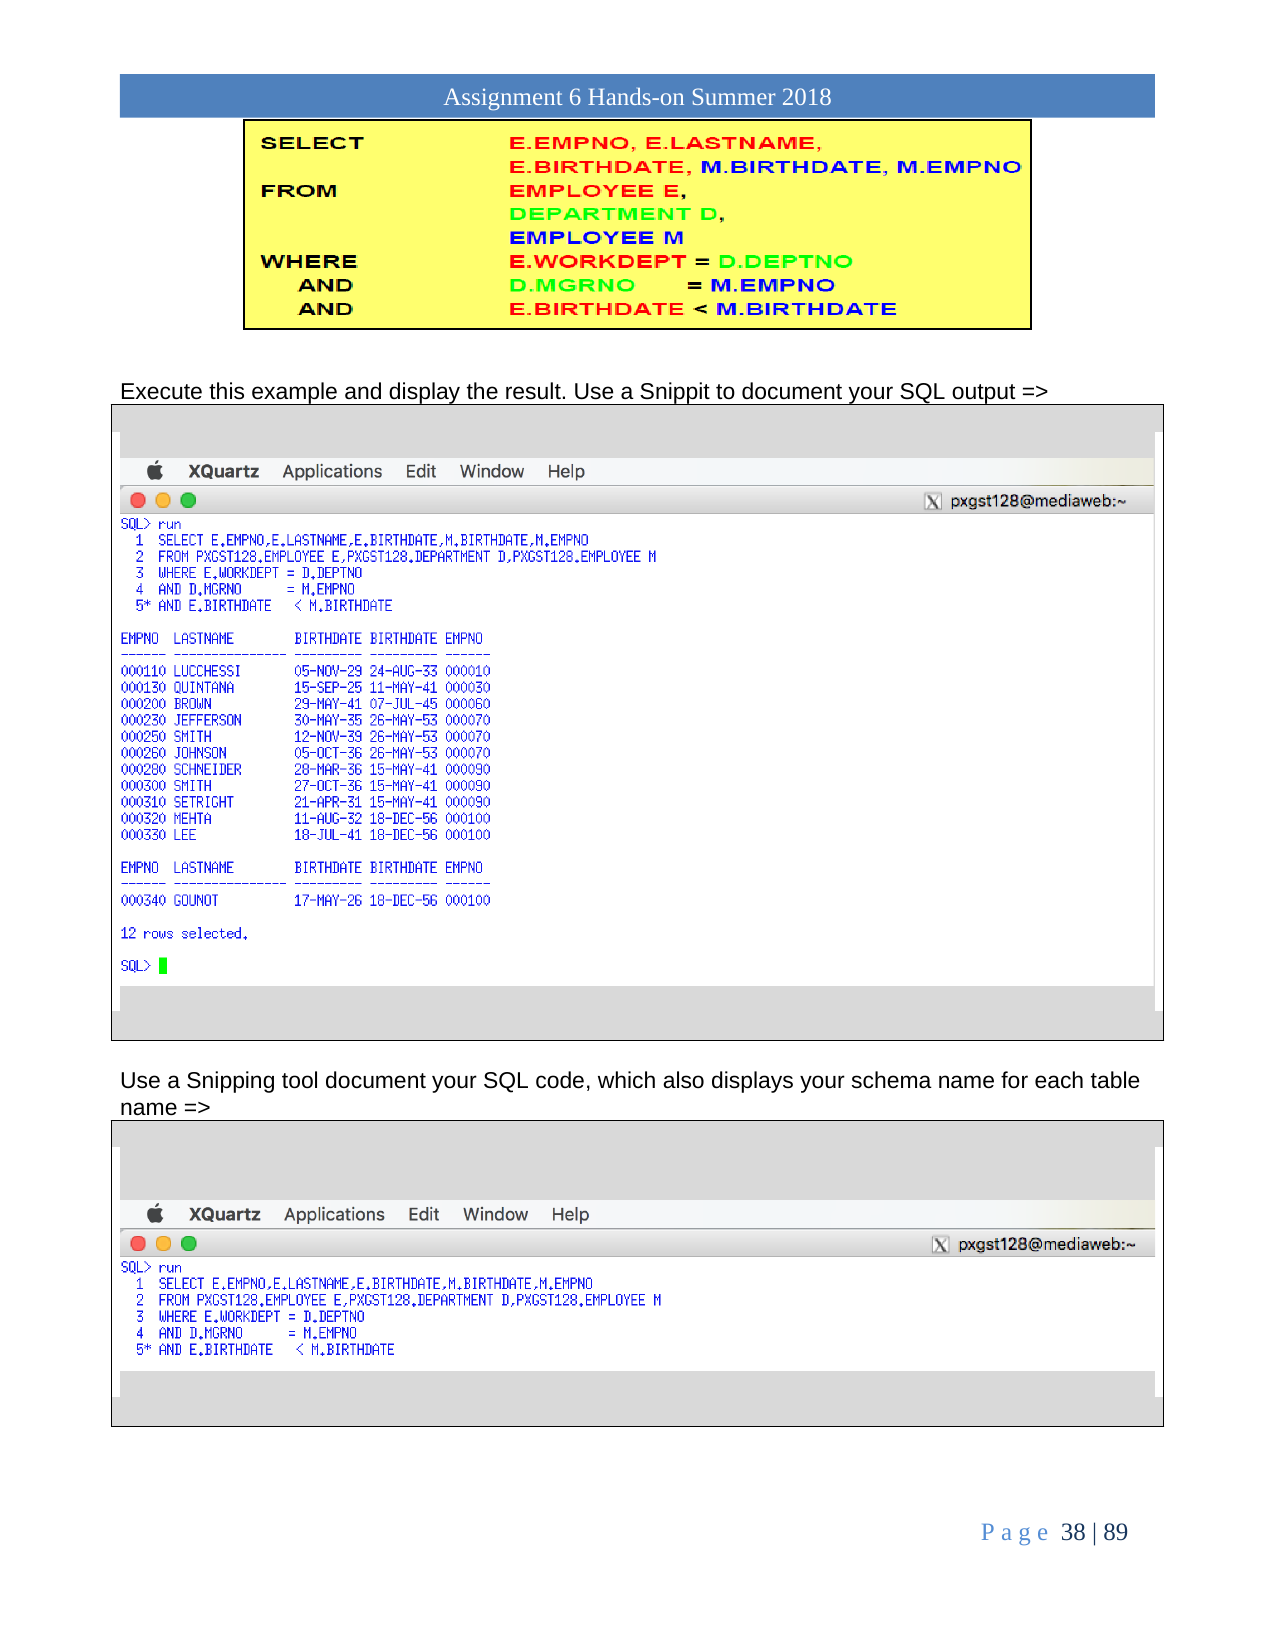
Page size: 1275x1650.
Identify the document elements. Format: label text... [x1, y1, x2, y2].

text Use a Snipping tool document your SQL code, which also displays your schema name for each table name => [120, 1067, 1155, 1120]
picture [120, 1200, 1155, 1371]
picture [120, 458, 1154, 986]
text Execute this example and display the result. Use a Snippit to document your SQL output => [120, 378, 1155, 404]
picture [245, 121, 1030, 328]
